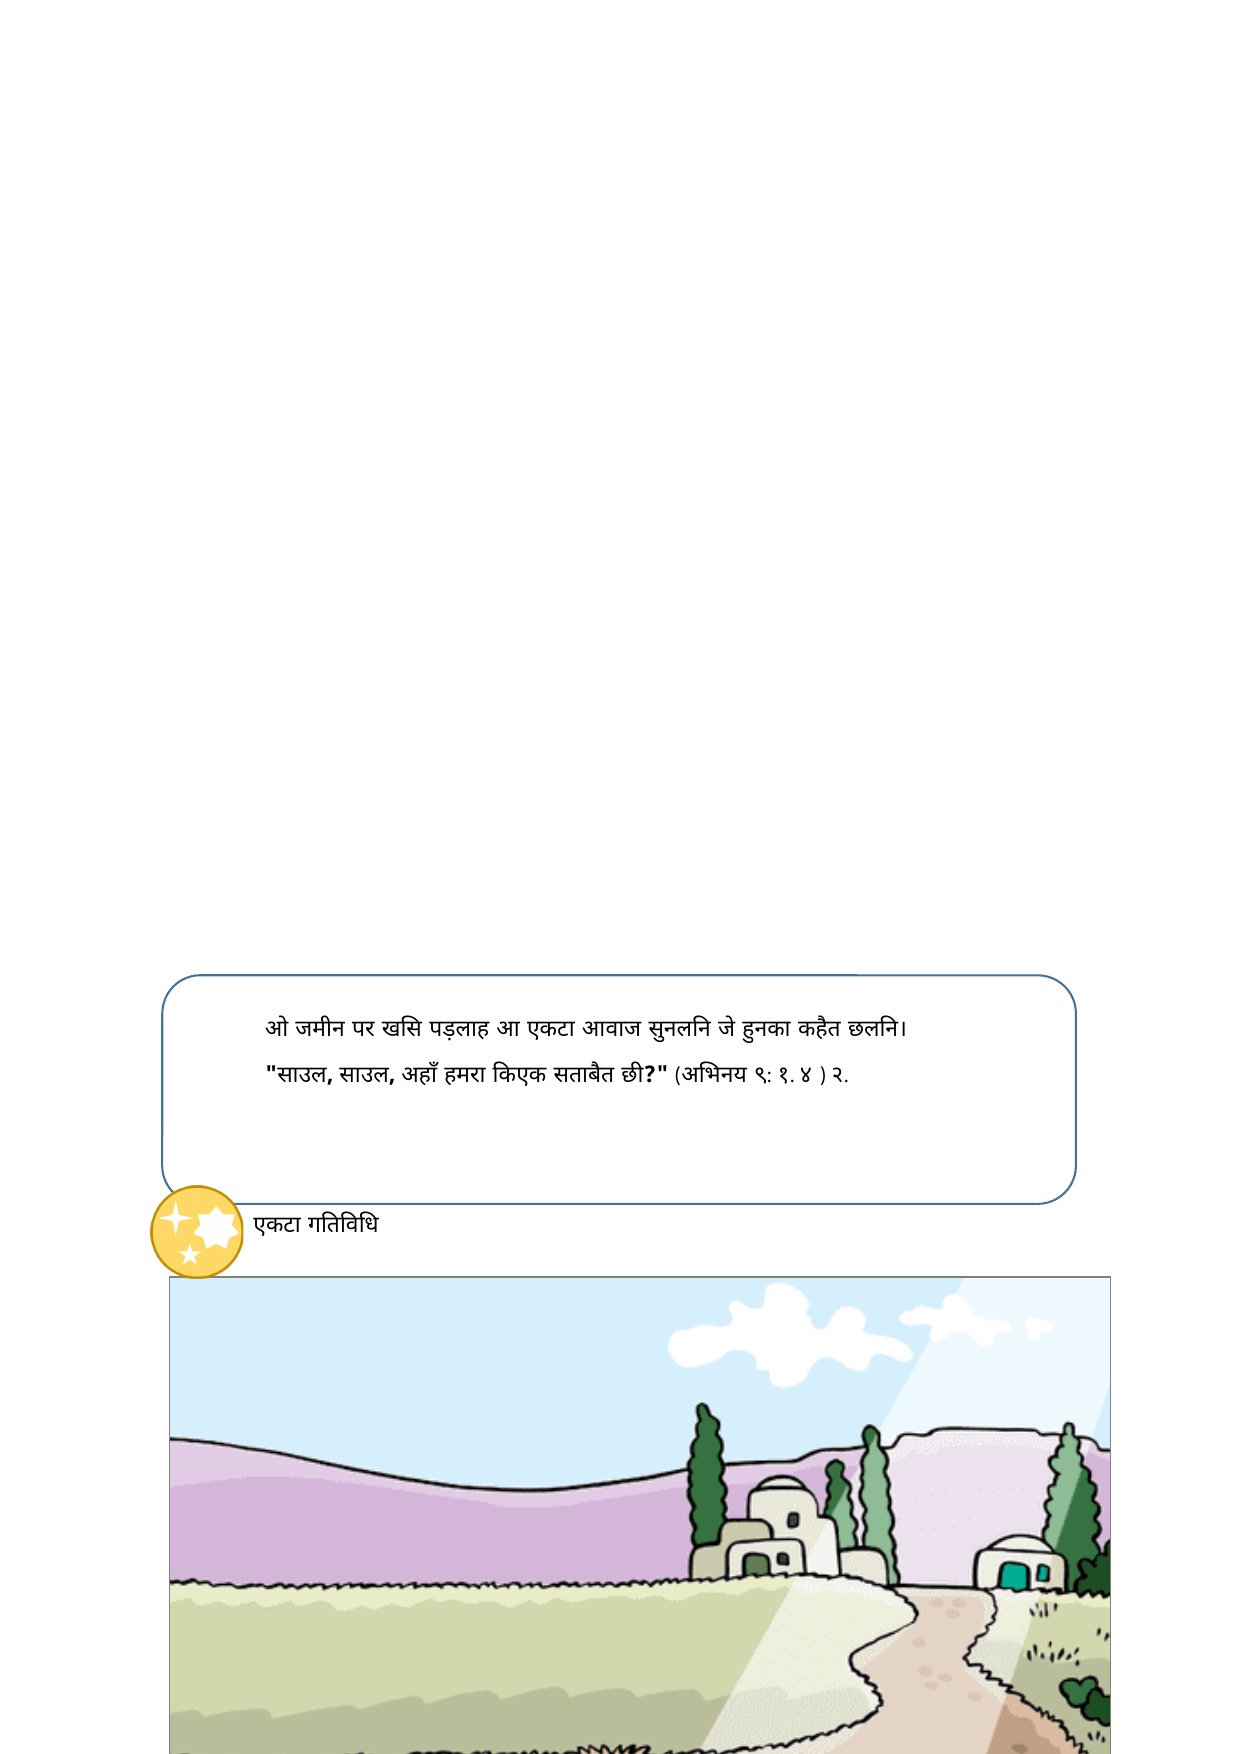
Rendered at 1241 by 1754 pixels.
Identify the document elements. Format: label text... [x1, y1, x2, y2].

text ओ जमीन पर खसि पड़लाह आ एकटा आवाज सुनलनि जे हुनका कहैत छलनि। [150, 1015, 697, 1042]
text एकटा गतिविधि [244, 1211, 1090, 1238]
text ओ जमीन पर खसि पड़लाह आ एकटा आवाज सुनलनि जे हुनका कहैत छलनि। [661, 1015, 1090, 1042]
picture [150, 1185, 1110, 1754]
text "साउल, साउल, अहाँ हमरा किएक सताबैत छी?" (अभिनय ९: १. ४ ) २. [150, 1061, 1090, 1091]
